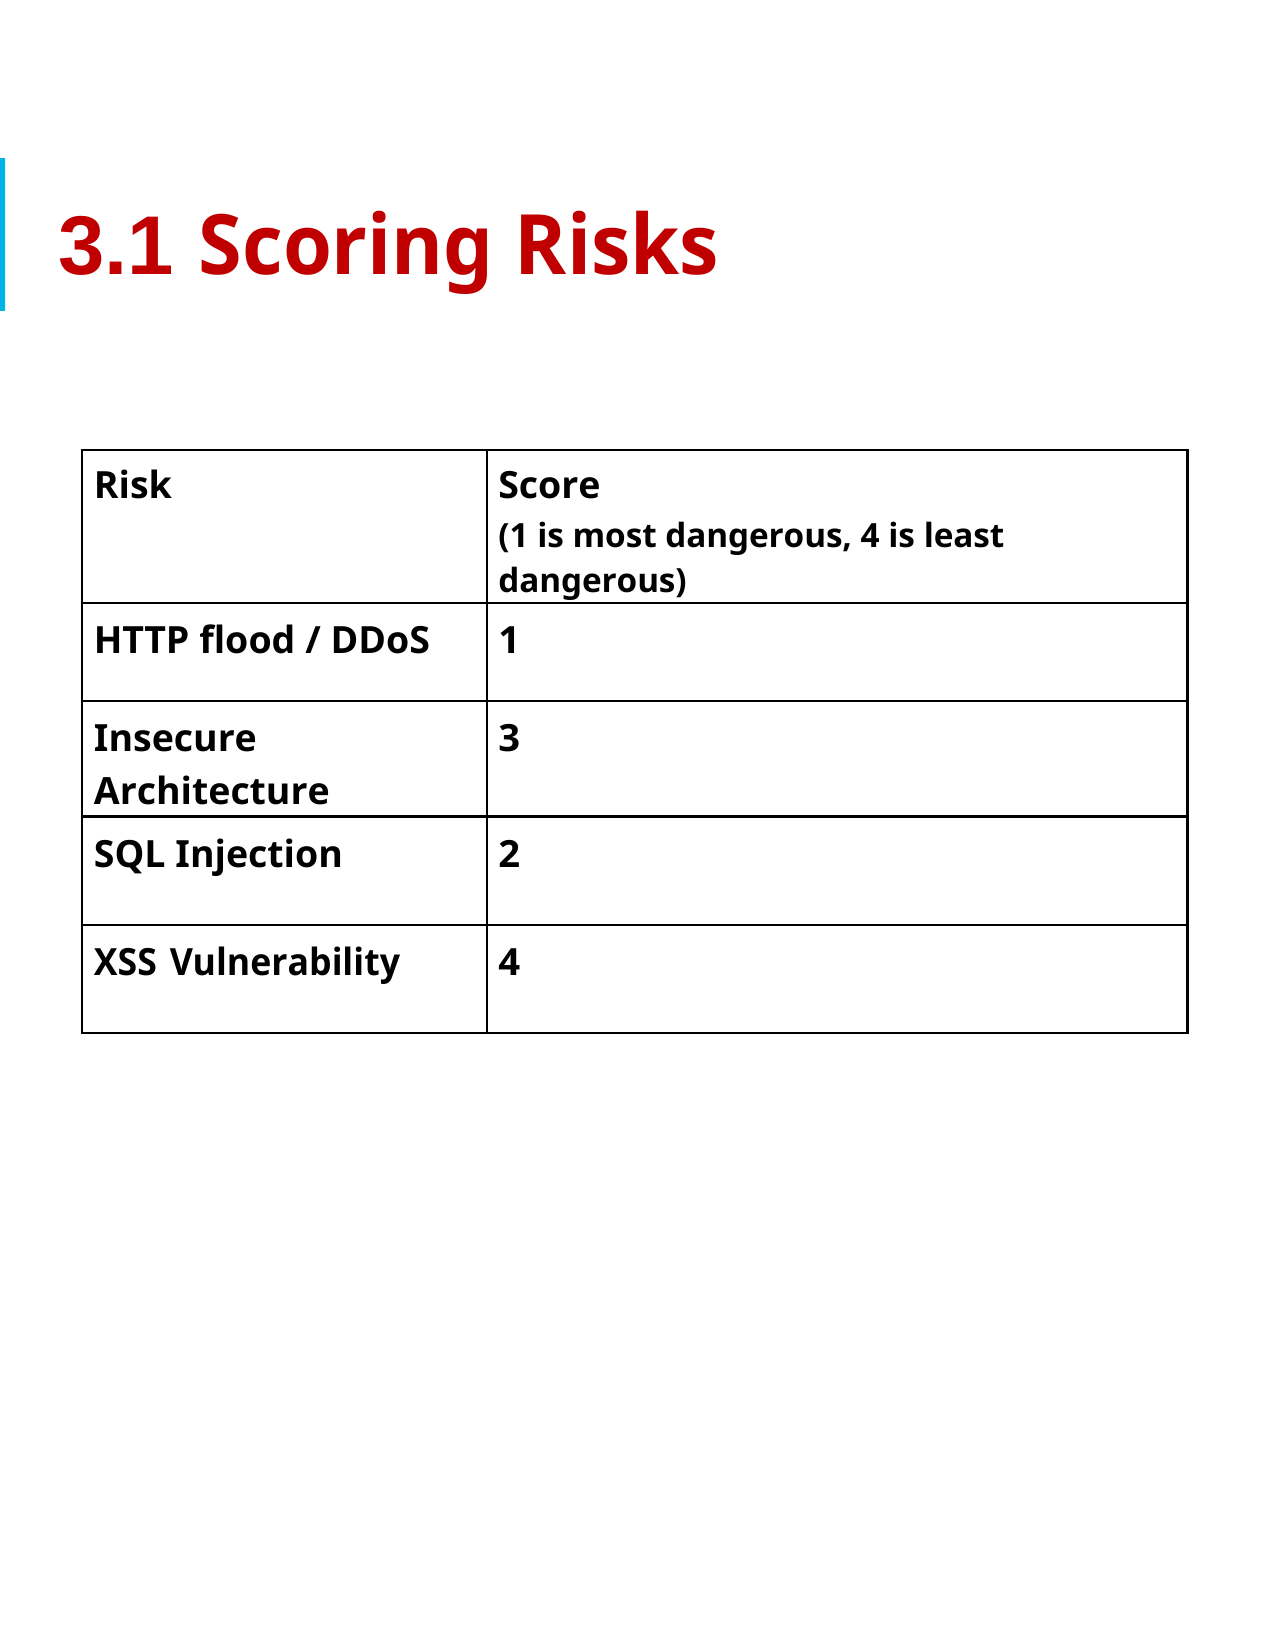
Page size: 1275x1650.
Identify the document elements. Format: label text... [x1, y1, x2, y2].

table_cell HTTP flood / DDoS [83, 604, 486, 700]
table_cell Insecure Architecture [83, 702, 486, 815]
table_header Risk [83, 451, 486, 602]
subtitle Scoring Risks [58, 185, 1256, 298]
table_cell 1 [488, 604, 1186, 700]
table_cell XSS Vulnerability [83, 926, 486, 1032]
table_cell 2 [488, 818, 1186, 923]
table_cell 4 [488, 926, 1186, 1032]
table_cell 3 [488, 702, 1186, 815]
table_cell SQL Injection [83, 818, 486, 923]
table_header Score (1 is most dangerous, 4 is least dangerous) [488, 451, 1186, 602]
